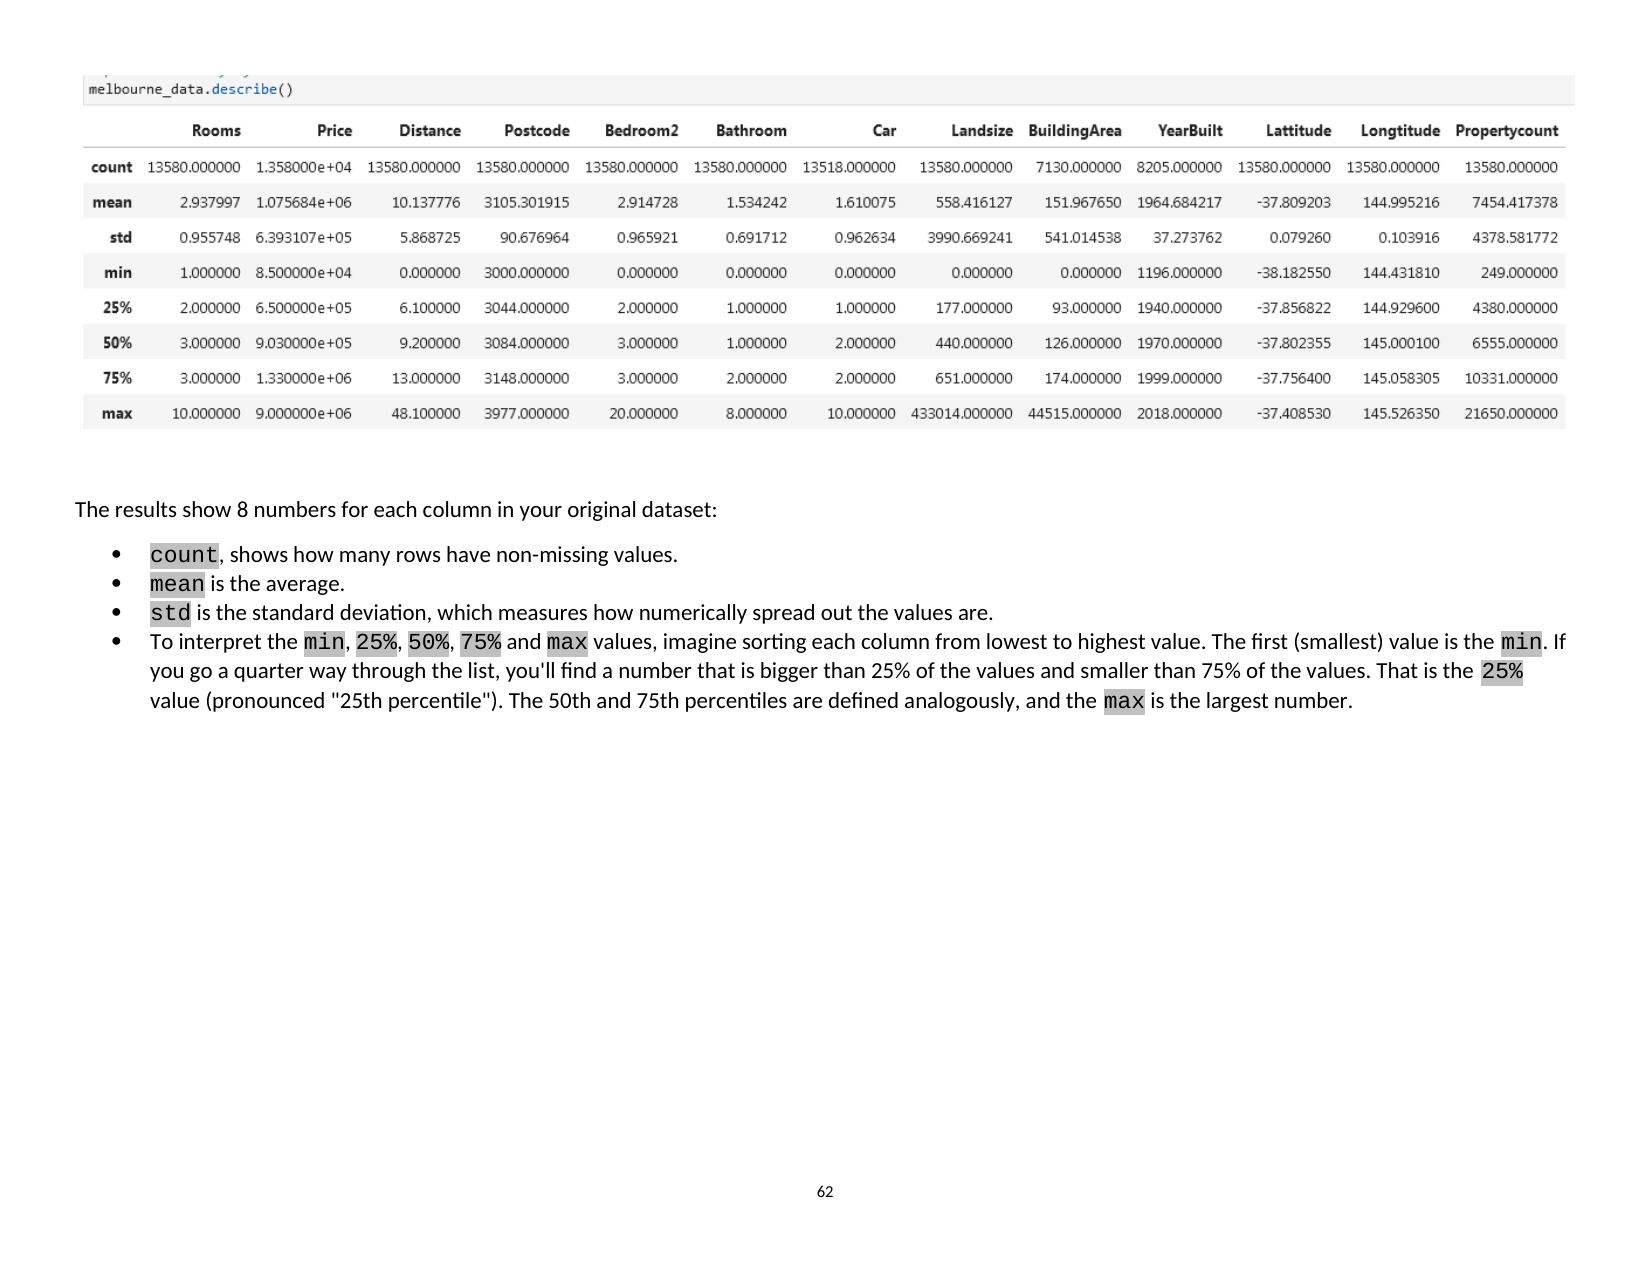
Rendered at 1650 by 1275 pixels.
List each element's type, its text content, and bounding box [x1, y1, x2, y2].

list mean is the average. [112, 569, 1575, 598]
picture [75, 75, 1575, 434]
list count, shows how many rows have non-missing values. [112, 540, 1575, 569]
list To interpret the min, 25%, 50%, 75% and max values, imagine sorting each column from lowest to highest value. The first (smallest) value is the min. If you go a quarter way through the list, you'll find a number that is bigger than 25% of the values and smaller than 75% of the values. That is the 25% value (pronounced "25th percentile"). The 50th and 75th percentiles are defined analogously, and the max is the largest number. [112, 627, 1575, 715]
text The results show 8 numbers for each column in your original dataset: [75, 495, 1575, 523]
list std is the standard deviation, which measures how numerically spread out the values are. [112, 598, 1575, 627]
